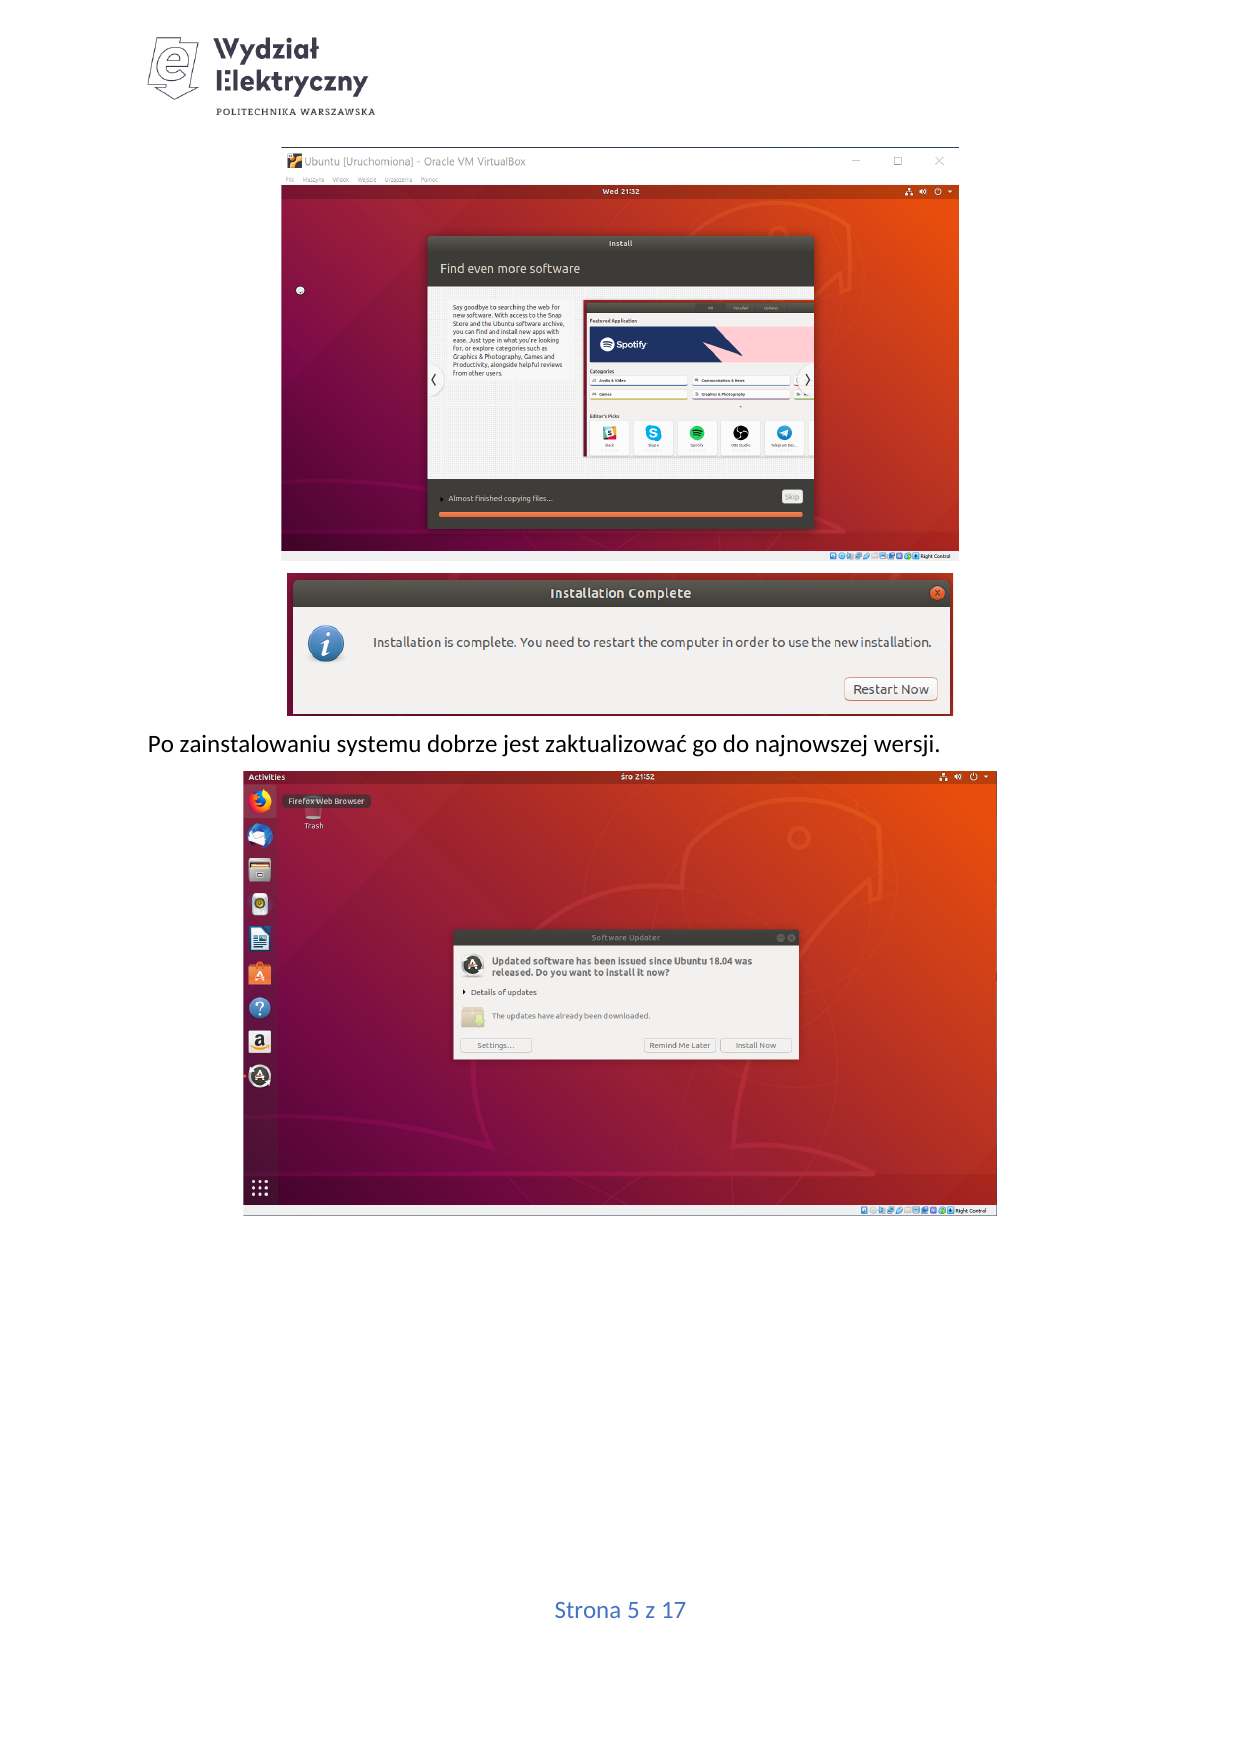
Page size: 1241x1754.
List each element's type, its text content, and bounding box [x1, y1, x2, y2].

text Po zainstalowaniu systemu dobrze jest zaktualizować go do najnowszej wersji. [148, 728, 1093, 759]
picture [281, 147, 959, 561]
picture [287, 573, 954, 716]
picture [147, 37, 375, 115]
picture [243, 771, 997, 1216]
